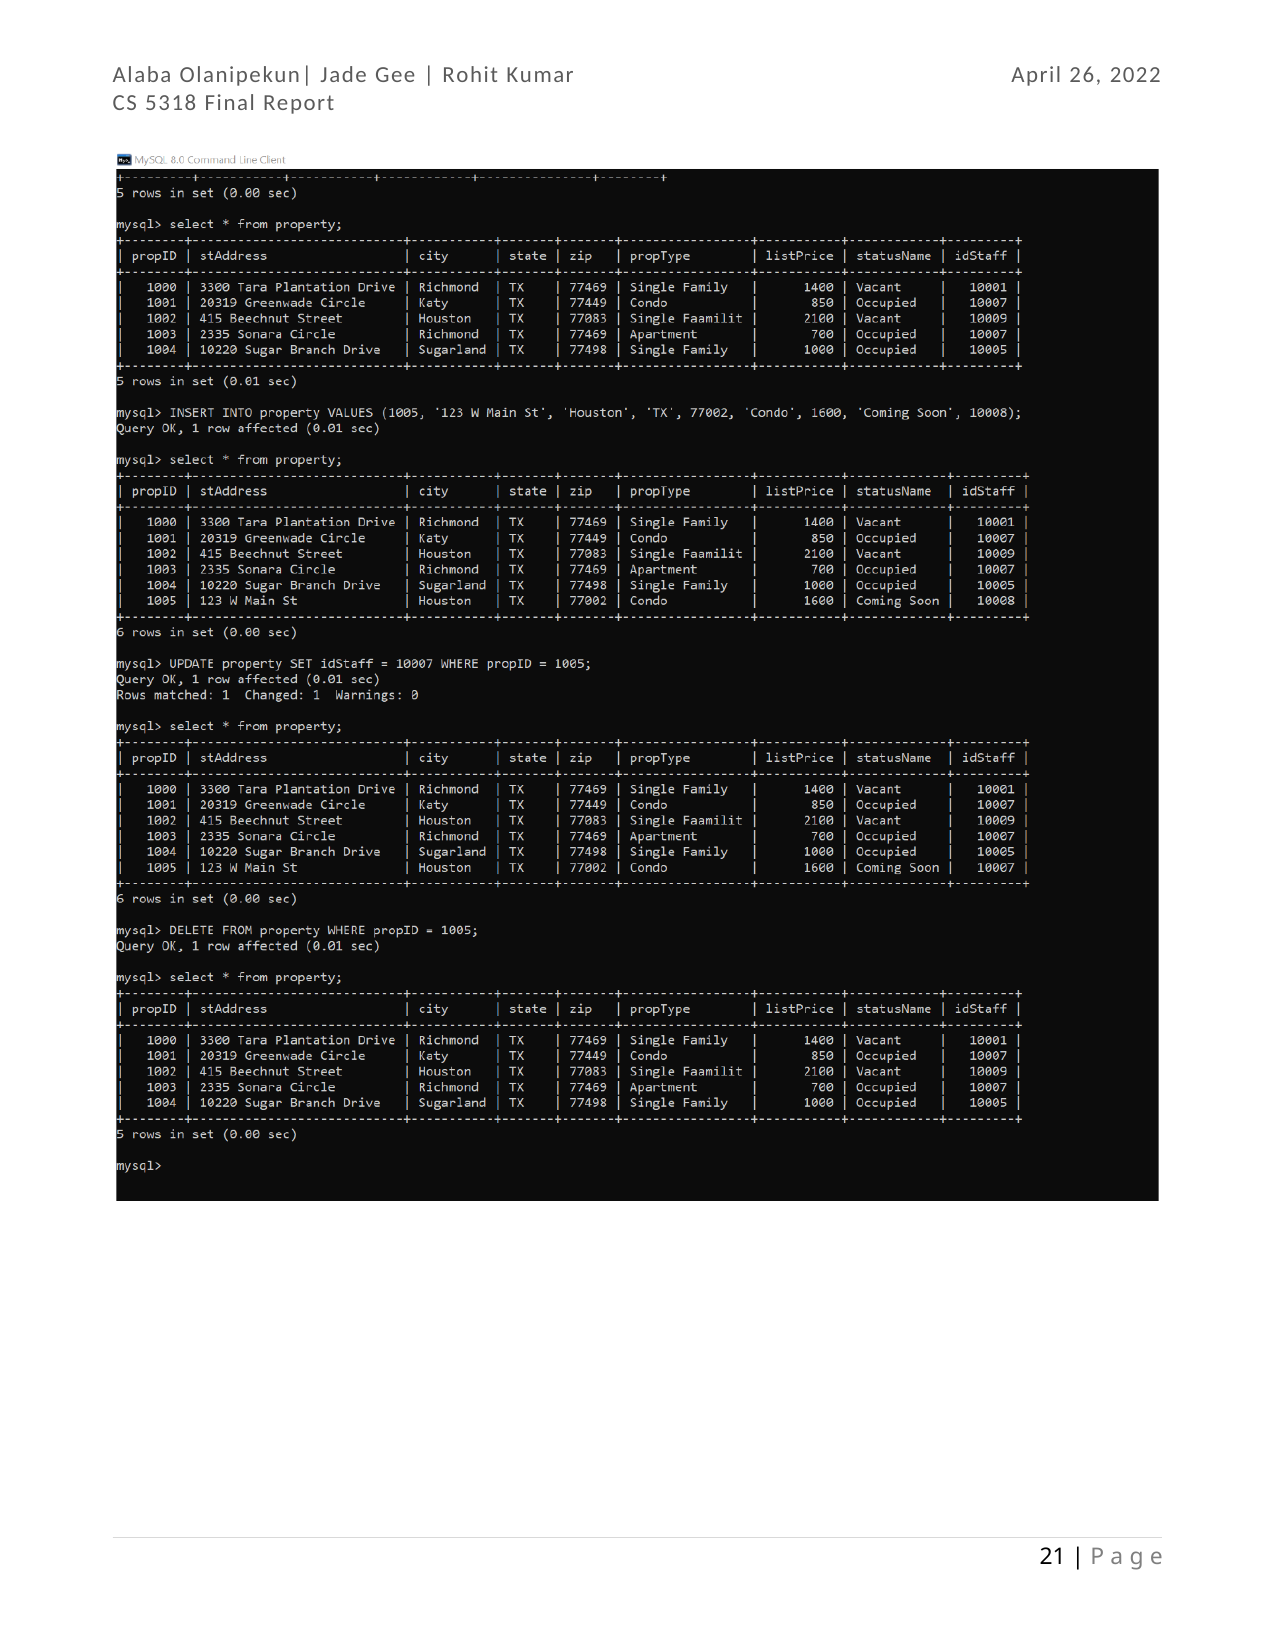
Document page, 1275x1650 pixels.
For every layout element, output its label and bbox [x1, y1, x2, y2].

picture [116, 150, 1159, 1201]
